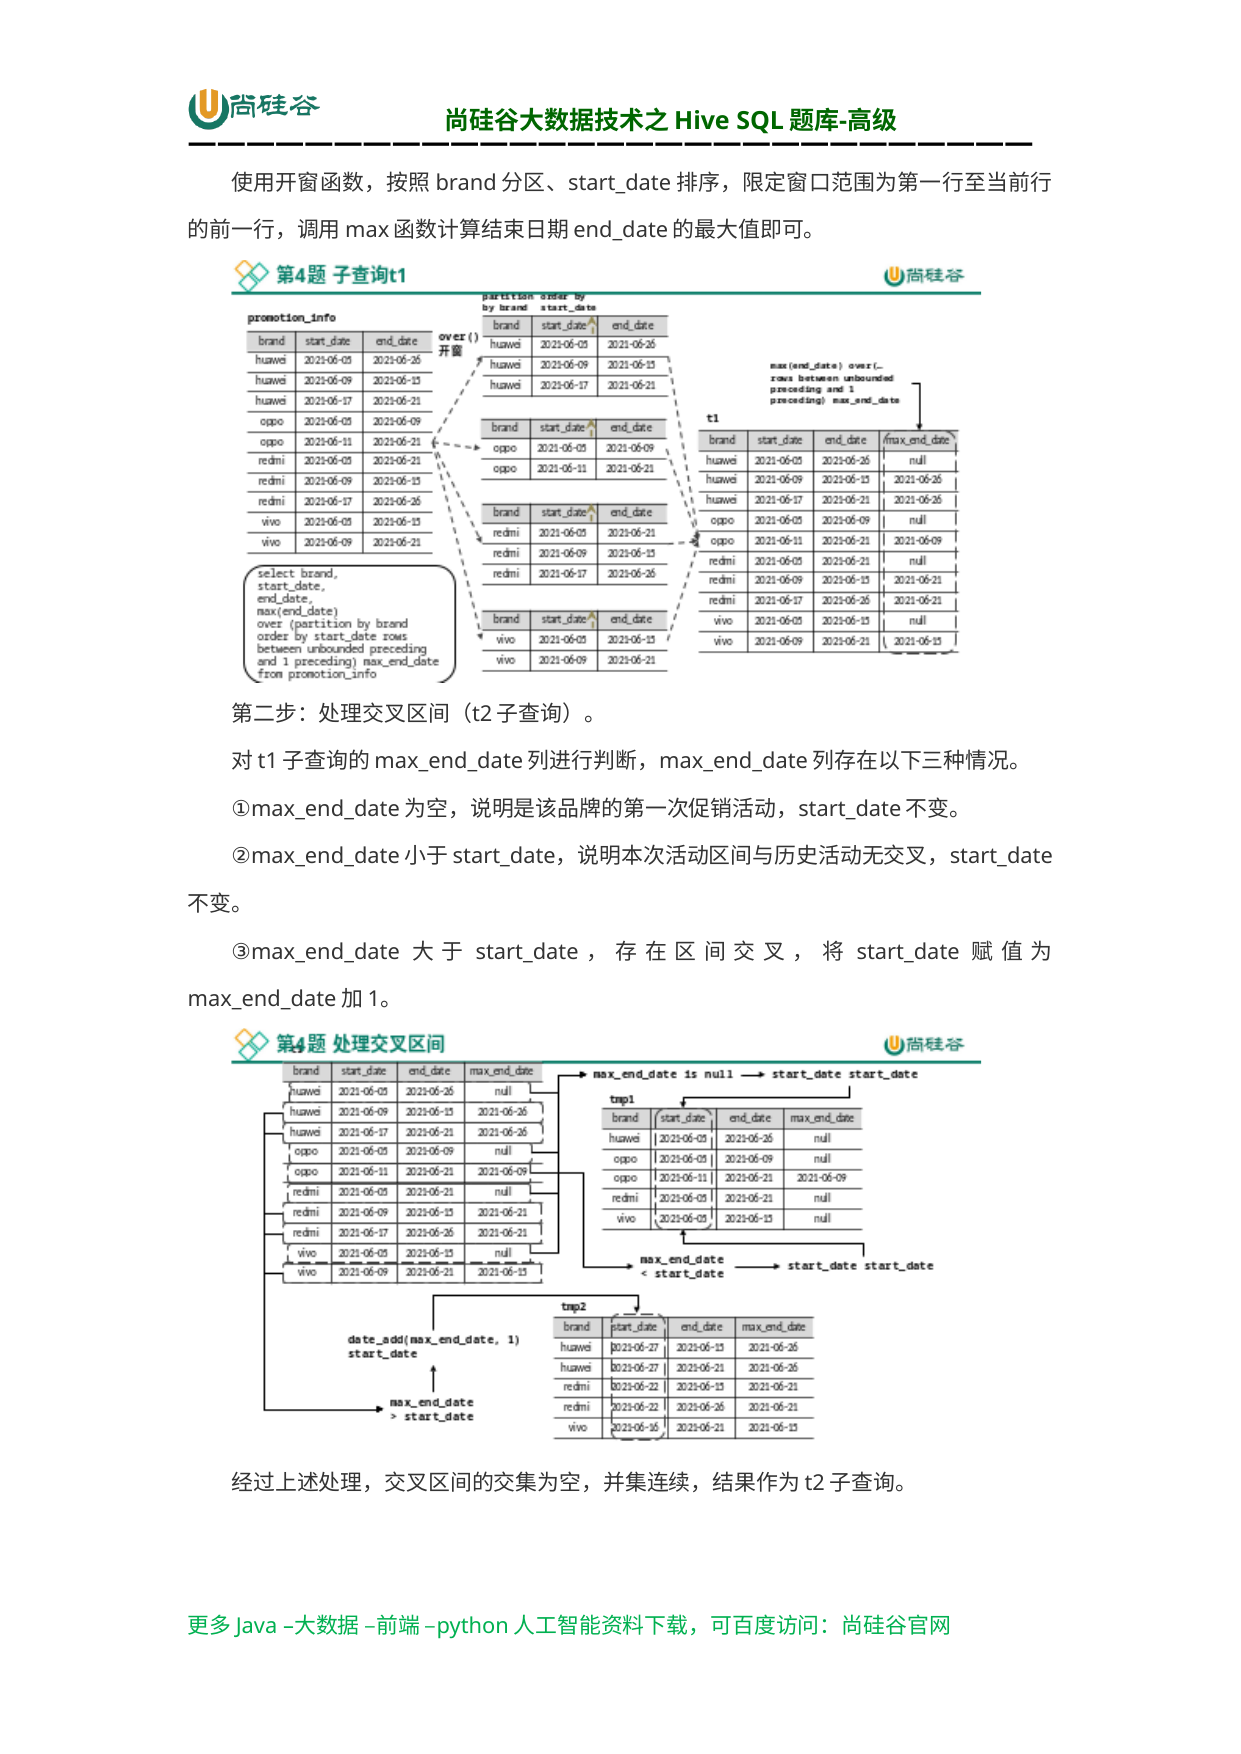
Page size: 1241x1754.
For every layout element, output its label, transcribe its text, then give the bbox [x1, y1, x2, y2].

text 经过上述处理，交叉区间的交集为空，并集连续，结果作为t2子查询。 [187, 1464, 1053, 1496]
text ②max_end_date小于start_date，说明本次活动区间与历史活动无交叉，start_date不变。 [187, 838, 1053, 918]
text 对t1子查询的max_end_date列进行判断，max_end_date列存在以下三种情况。 [187, 743, 1053, 775]
text ①max_end_date为空，说明是该品牌的第一次促销活动，start_date不变。 [187, 791, 1053, 823]
text ③max_end_date大于start_date，存在区间交叉，将start_date赋值为max_end_date加1。 [187, 934, 1053, 1013]
text 第二步：处理交叉区间（t2子查询）。 [187, 696, 1053, 727]
text 使用开窗函数，按照brand分区、start_date排序，限定窗口范围为第一行至当前行的前一行，调用max函数计算结束日期end_date的最大值即可。 [187, 165, 1053, 244]
